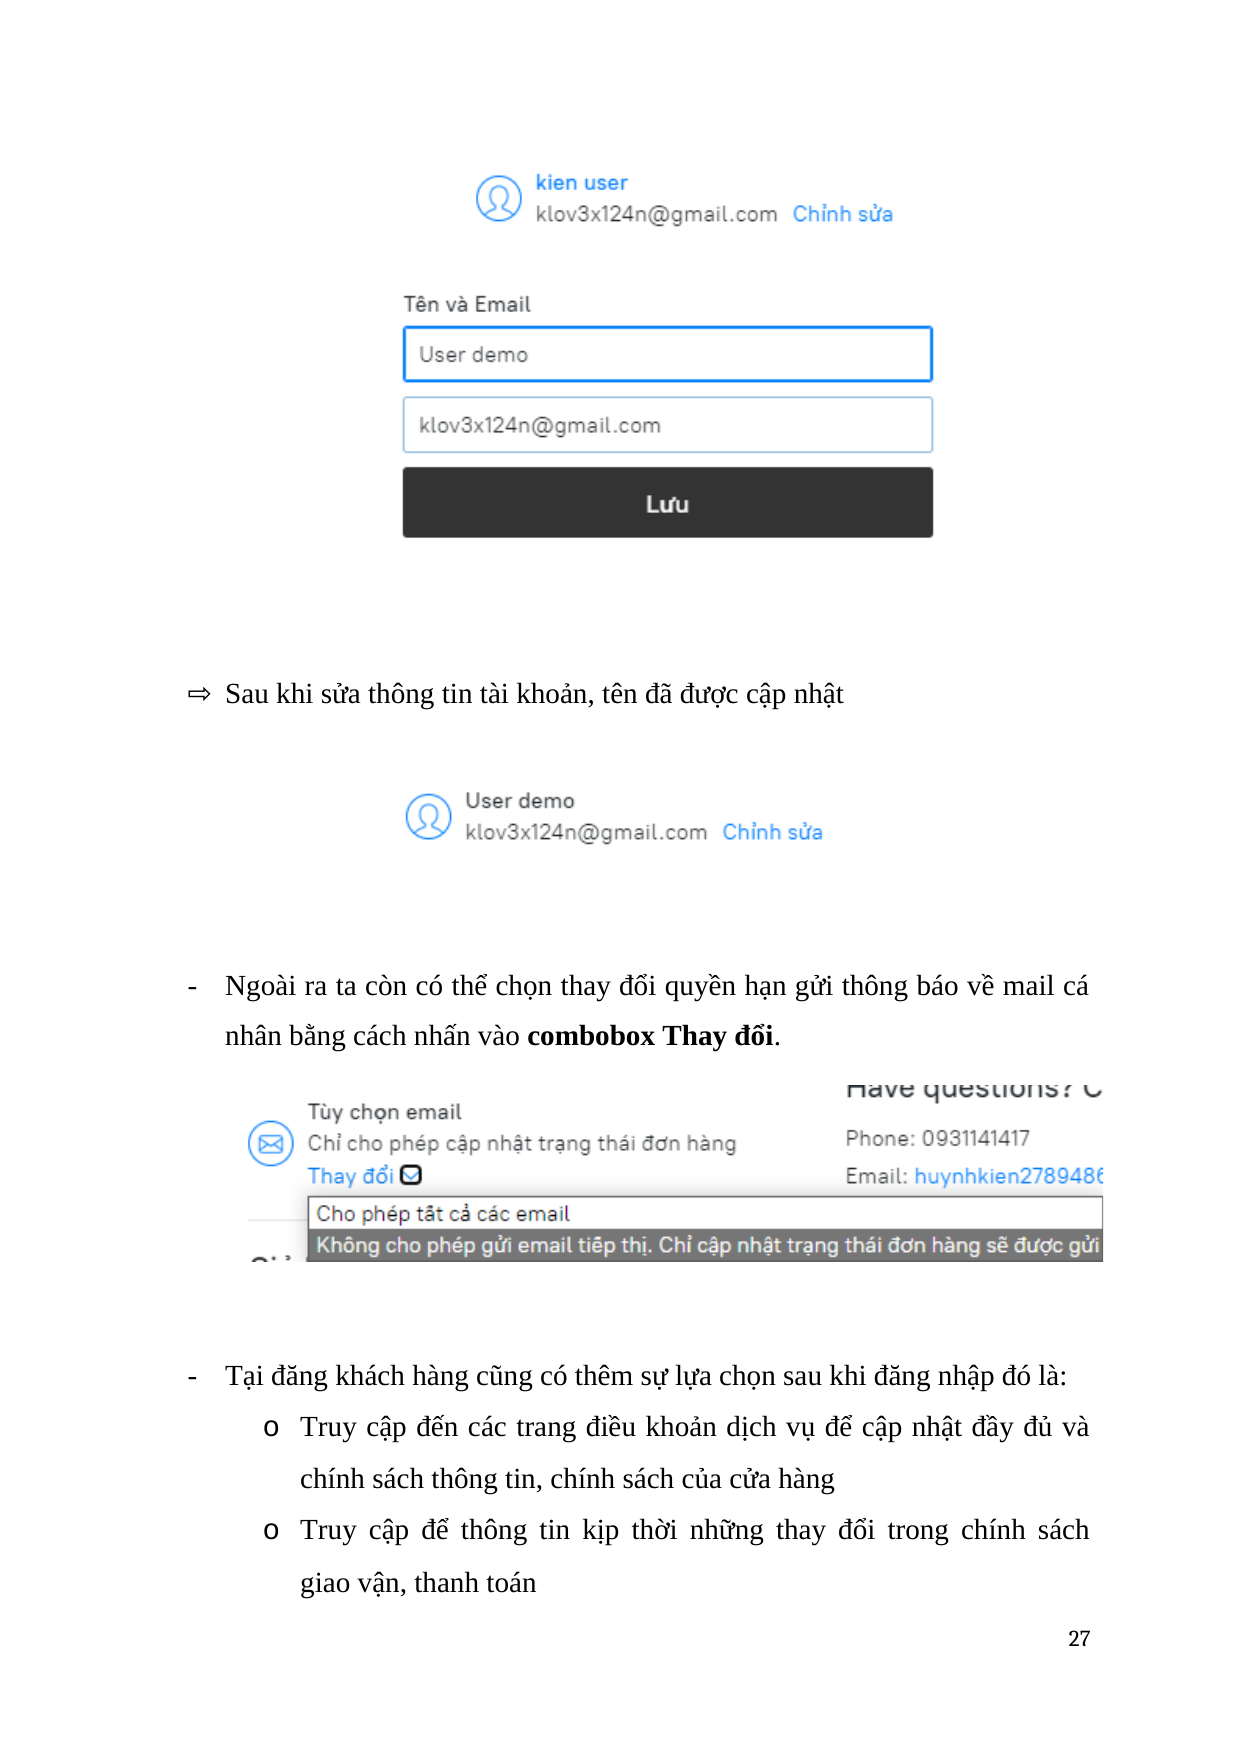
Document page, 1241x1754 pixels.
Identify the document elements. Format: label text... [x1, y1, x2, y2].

picture [225, 1085, 1104, 1262]
list Tại đăng khách hàng cũng có thêm sự lựa chọn sau khi đăng nhập đó là: [187, 1358, 1090, 1392]
picture [375, 279, 960, 560]
list Sau khi sửa thông tin tài khoản, tên đã được cập nhật [187, 660, 1090, 720]
picture [375, 766, 869, 871]
list Truy cập đến các trang điều khoản dịch vụ để cập nhật đầy đủ và chính sách thông tin, chính sách của cửa hàng [262, 1409, 1090, 1495]
list Truy cập để thông tin kịp thời những thay đổi trong chính sách giao vận, thanh toán [262, 1512, 1090, 1598]
list Ngoài ra ta còn có thể chọn thay đổi quyền hạn gửi thông báo về mail cá nhân bằng cách nhấn vào combobox Thay đổi. [187, 968, 1090, 1052]
picture [450, 150, 933, 250]
